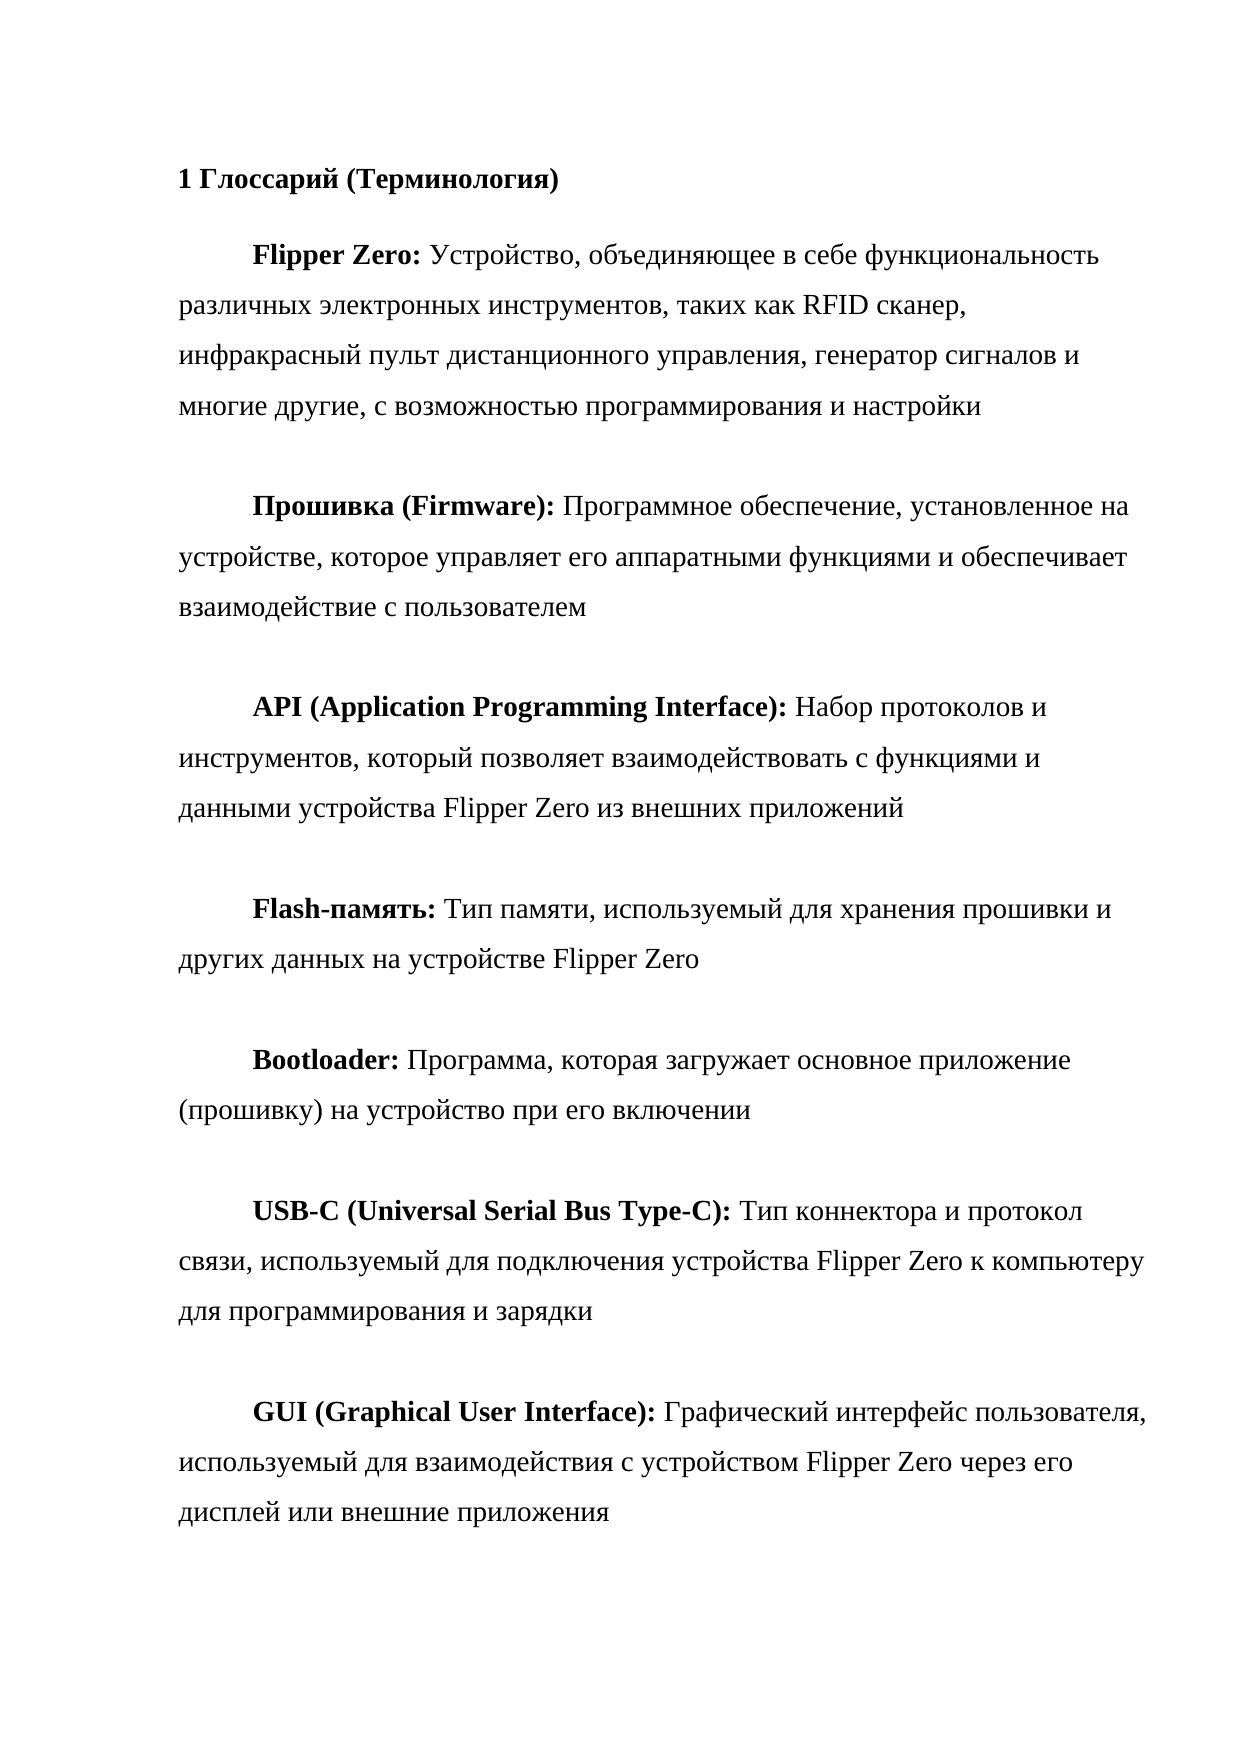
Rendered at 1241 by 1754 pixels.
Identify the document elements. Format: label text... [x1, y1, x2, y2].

text GUI (Graphical User Interface): Графический интерфейс пользователя, используемый для взаимодействия с устройством Flipper Zero через его дисплей или внешние приложения [178, 1394, 1152, 1528]
text Прошивка (Firmware): Программное обеспечение, установленное на устройстве, которое управляет его аппаратными функциями и обеспечивает взаимодействие с пользователем [178, 488, 1152, 622]
text USB-C (Universal Serial Bus Type-C): Тип коннектора и протокол связи, используемый для подключения устройства Flipper Zero к компьютеру для программирования и зарядки [178, 1193, 1152, 1327]
text Глоссарий (Терминология) [177, 161, 1152, 195]
text API (Application Programming Interface): Набор протоколов и инструментов, который позволяет взаимодействовать с функциями и данными устройства Flipper Zero из внешних приложений [178, 689, 1152, 824]
text Bootloader: Программа, которая загружает основное приложение (прошивку) на устройство при его включении [178, 1042, 1152, 1126]
text Flipper Zero: Устройство, объединяющее в себе функциональность различных электронных инструментов, таких как RFID сканер, инфракрасный пульт дистанционного управления, генератор сигналов и многие другие, с возможностью программирования и настройки [178, 237, 1152, 421]
text Flash-память: Тип памяти, используемый для хранения прошивки и других данных на устройстве Flipper Zero [178, 891, 1152, 975]
